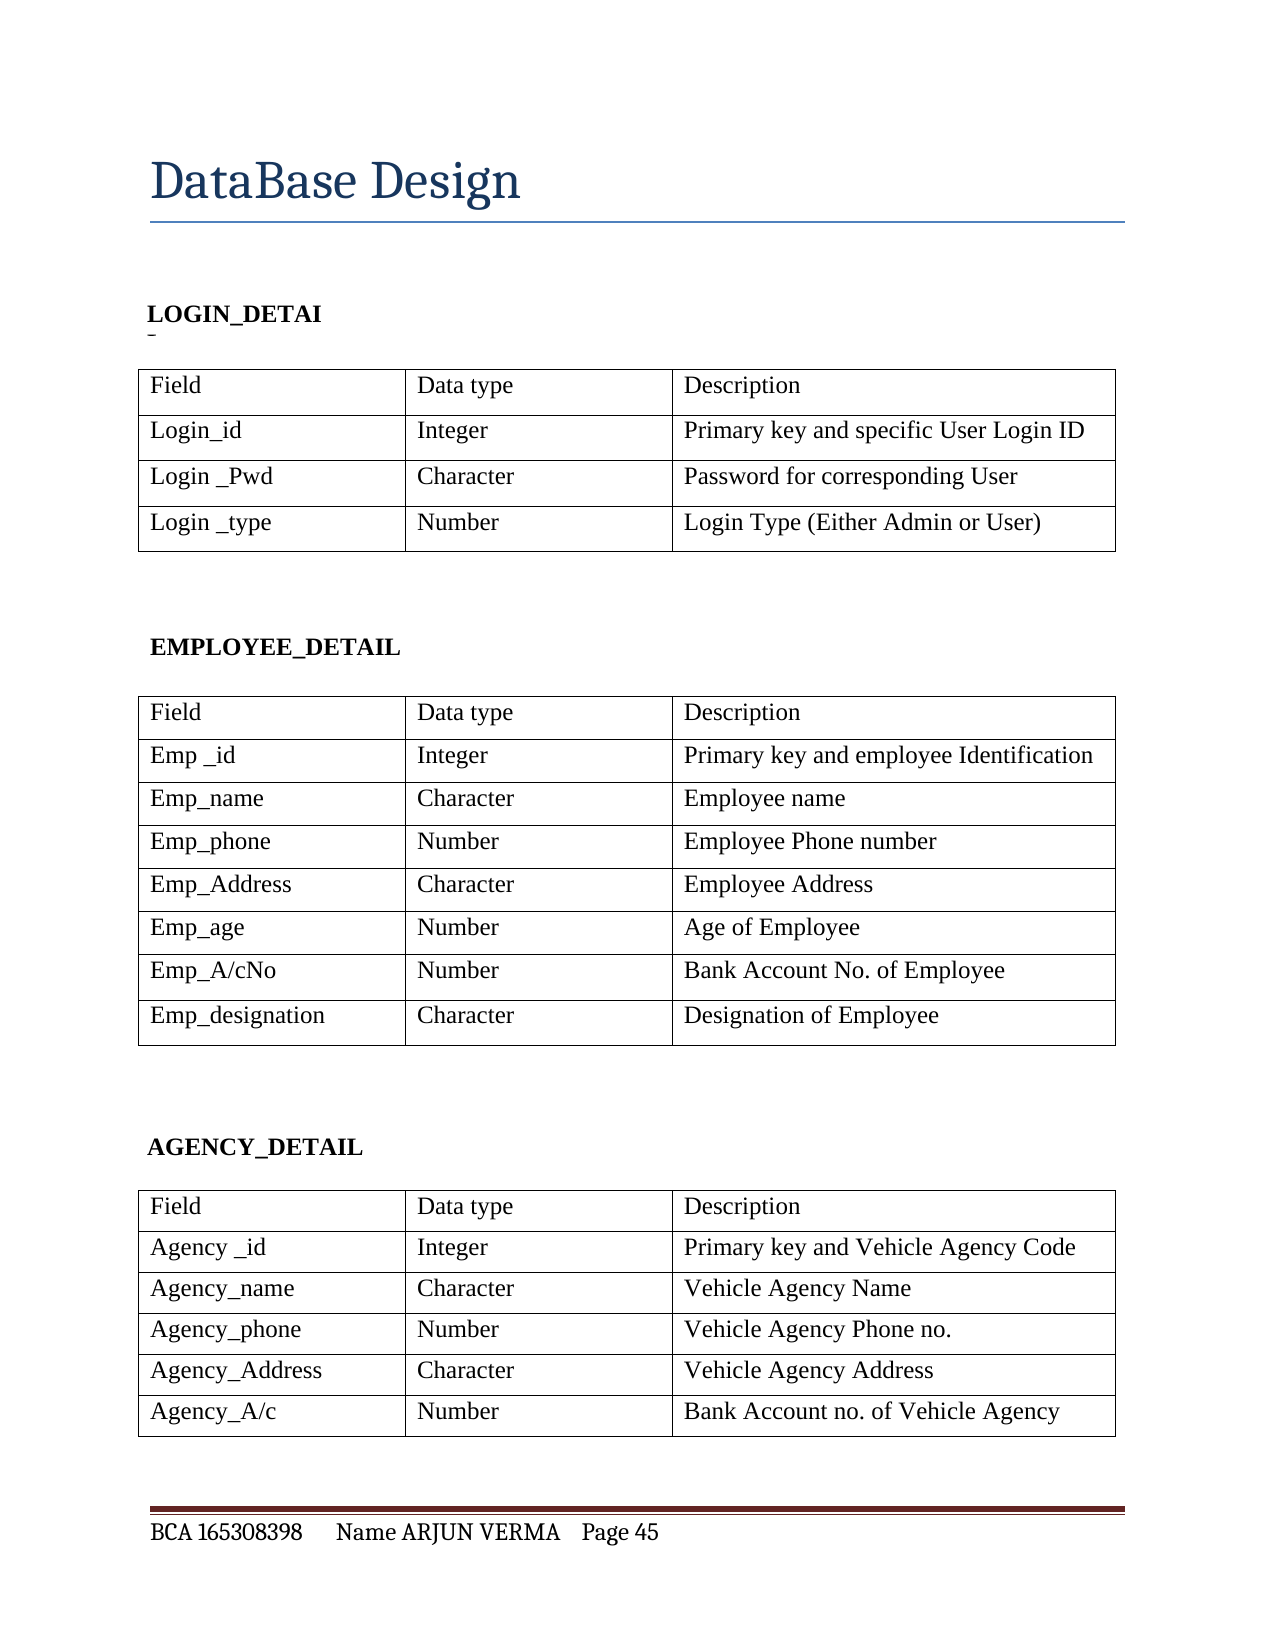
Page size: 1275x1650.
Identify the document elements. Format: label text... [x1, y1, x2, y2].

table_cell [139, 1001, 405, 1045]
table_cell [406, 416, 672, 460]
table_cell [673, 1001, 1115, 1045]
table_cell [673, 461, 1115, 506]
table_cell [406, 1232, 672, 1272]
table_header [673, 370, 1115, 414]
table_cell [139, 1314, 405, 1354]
title DataBase Design [150, 150, 1125, 221]
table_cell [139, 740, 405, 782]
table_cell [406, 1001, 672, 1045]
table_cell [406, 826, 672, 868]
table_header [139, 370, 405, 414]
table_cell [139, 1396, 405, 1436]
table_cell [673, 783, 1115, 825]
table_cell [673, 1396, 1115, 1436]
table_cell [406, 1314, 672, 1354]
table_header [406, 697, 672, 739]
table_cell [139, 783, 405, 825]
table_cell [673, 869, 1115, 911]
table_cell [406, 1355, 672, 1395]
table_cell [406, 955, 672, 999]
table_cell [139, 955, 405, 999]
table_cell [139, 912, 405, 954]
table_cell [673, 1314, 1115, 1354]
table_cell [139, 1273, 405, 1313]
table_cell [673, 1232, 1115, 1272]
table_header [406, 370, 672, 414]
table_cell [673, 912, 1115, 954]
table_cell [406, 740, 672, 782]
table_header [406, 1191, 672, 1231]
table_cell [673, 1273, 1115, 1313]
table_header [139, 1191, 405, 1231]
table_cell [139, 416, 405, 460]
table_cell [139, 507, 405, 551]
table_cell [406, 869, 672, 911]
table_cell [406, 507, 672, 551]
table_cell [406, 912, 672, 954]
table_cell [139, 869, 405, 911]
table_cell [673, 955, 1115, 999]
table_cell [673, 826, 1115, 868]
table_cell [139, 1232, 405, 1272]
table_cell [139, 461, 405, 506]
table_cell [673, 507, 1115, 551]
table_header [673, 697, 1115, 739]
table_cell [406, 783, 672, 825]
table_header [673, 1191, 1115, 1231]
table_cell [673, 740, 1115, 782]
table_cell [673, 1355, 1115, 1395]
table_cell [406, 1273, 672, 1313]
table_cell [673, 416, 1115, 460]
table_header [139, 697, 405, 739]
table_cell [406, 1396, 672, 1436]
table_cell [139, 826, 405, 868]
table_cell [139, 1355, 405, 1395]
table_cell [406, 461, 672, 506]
